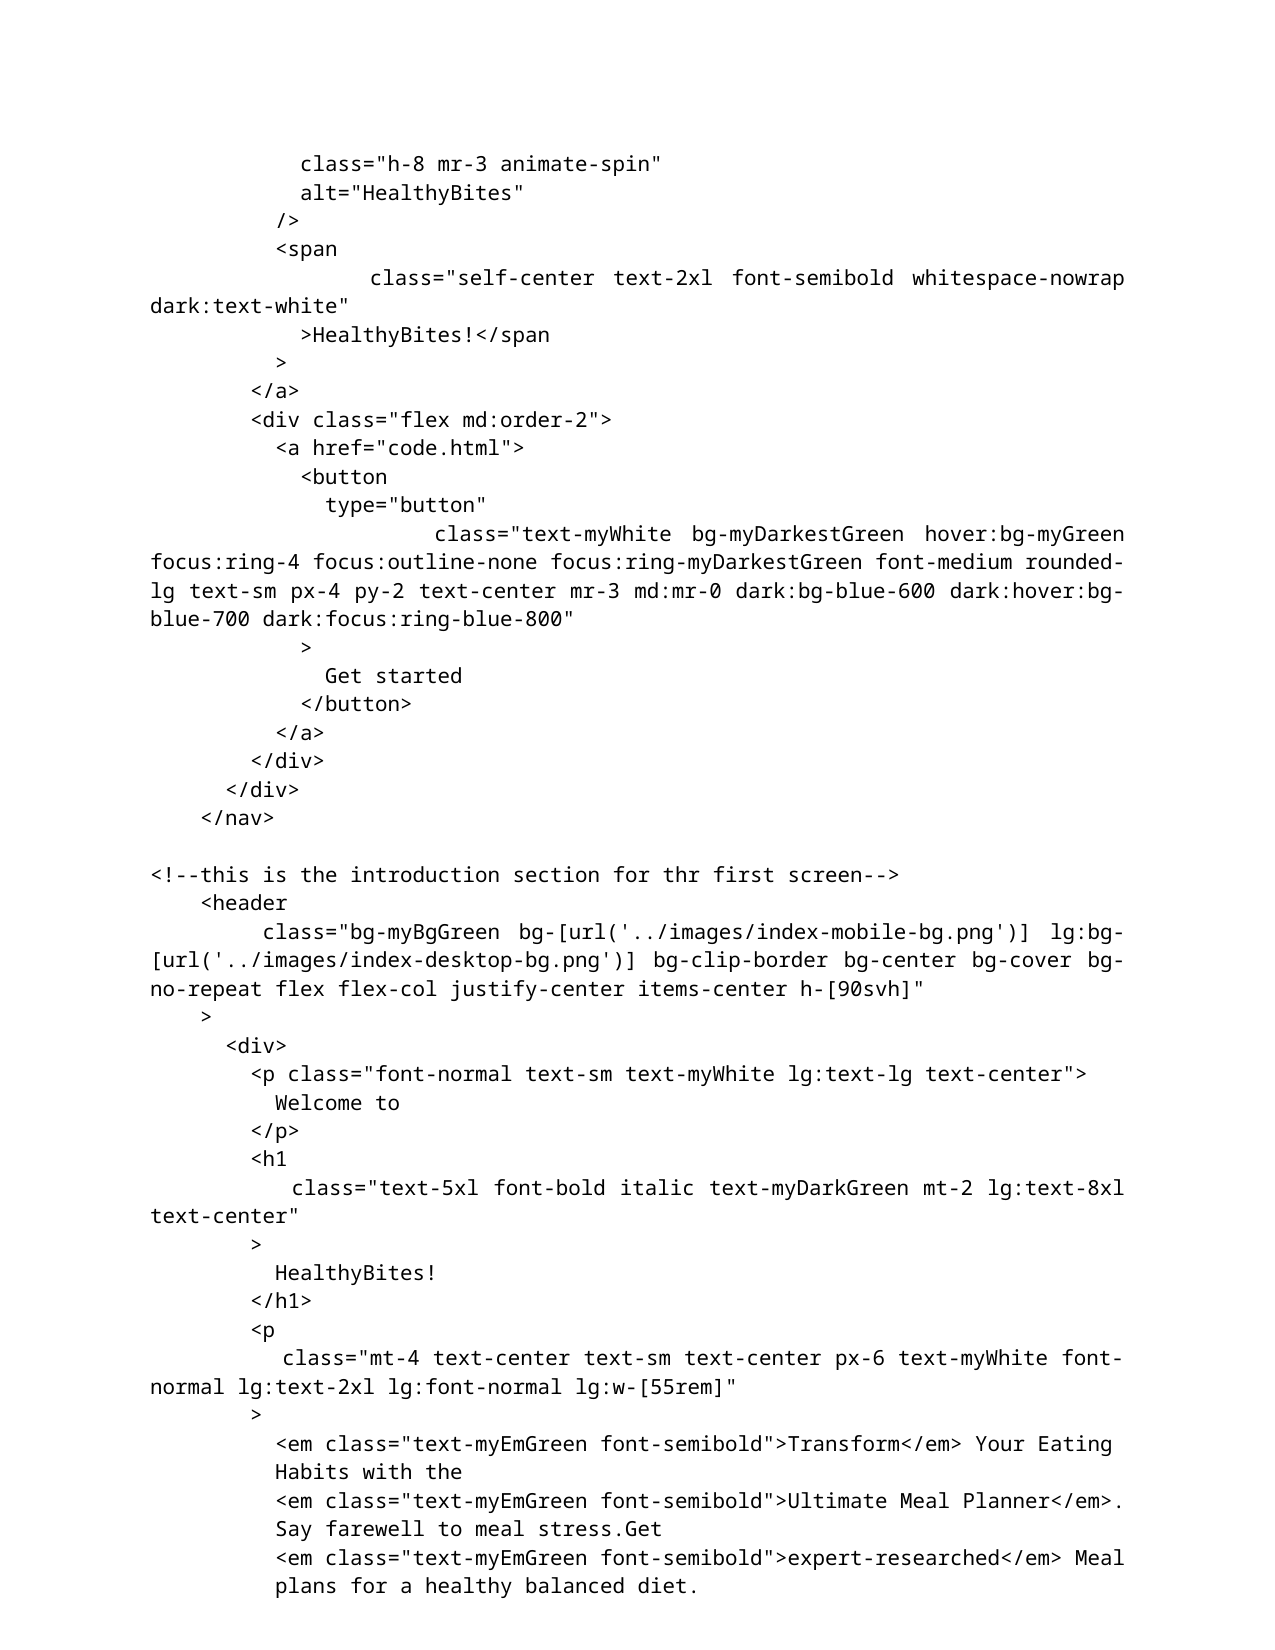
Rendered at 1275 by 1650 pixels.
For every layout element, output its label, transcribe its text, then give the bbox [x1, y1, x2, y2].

text Habits with the [150, 1457, 1125, 1486]
text <em class="text-myEmGreen font-semibold">Transform</em> Your Eating [150, 1429, 1125, 1457]
text > [150, 1400, 1125, 1429]
text class="mt-4 text-center text-sm text-center px-6 text-myWhite font-normal lg:text-2xl lg:font-normal lg:w-[55rem]" [150, 1343, 1125, 1400]
text </a> [150, 377, 1125, 405]
text > [150, 348, 1125, 377]
text </button> [150, 689, 1125, 718]
text plans for a healthy balanced diet. [150, 1571, 1125, 1599]
text <em class="text-myEmGreen font-semibold">Ultimate Meal Planner</em>. [150, 1486, 1125, 1514]
text > [150, 633, 1125, 661]
text type="button" [150, 490, 1125, 519]
text <div class="flex md:order-2"> [150, 405, 1125, 433]
text <em class="text-myEmGreen font-semibold">expert-researched</em> Meal [150, 1543, 1125, 1571]
text class="text-myWhite bg-myDarkestGreen hover:bg-myGreen focus:ring-4 focus:outline-none focus:ring-myDarkestGreen font-medium rounded-lg text-sm px-4 py-2 text-center mr-3 md:mr-0 dark:bg-blue-600 dark:hover:bg-blue-700 dark:focus:ring-blue-800" [150, 519, 1125, 633]
text > [150, 1230, 1125, 1258]
text alt="HealthyBites" [150, 178, 1125, 206]
text /> [150, 206, 1125, 234]
text <!--this is the introduction section for thr first screen--> [150, 860, 1125, 888]
text <h1 [150, 1144, 1125, 1173]
text </h1> [150, 1287, 1125, 1315]
text > [150, 1002, 1125, 1031]
text HealthyBites! [150, 1258, 1125, 1287]
text <p [150, 1315, 1125, 1343]
text class="h-8 mr-3 animate-spin" [150, 149, 1125, 178]
text class="text-5xl font-bold italic text-myDarkGreen mt-2 lg:text-8xl text-center" [150, 1173, 1125, 1230]
text Say farewell to meal stress.Get [150, 1514, 1125, 1543]
text Welcome to [150, 1088, 1125, 1116]
text <div> [150, 1031, 1125, 1059]
text </a> [150, 718, 1125, 746]
text class="bg-myBgGreen bg-[url('../images/index-mobile-bg.png')] lg:bg-[url('../images/index-desktop-bg.png')] bg-clip-border bg-center bg-cover bg-no-repeat flex flex-col justify-center items-center h-[90svh]" [150, 917, 1125, 1002]
text </nav> [150, 803, 1125, 832]
text class="self-center text-2xl font-semibold whitespace-nowrap dark:text-white" [150, 263, 1125, 320]
text <button [150, 462, 1125, 490]
text <header [150, 888, 1125, 917]
text </p> [150, 1116, 1125, 1144]
text </div> [150, 775, 1125, 803]
text Get started [150, 661, 1125, 689]
text >HealthyBites!</span [150, 320, 1125, 348]
text </div> [150, 746, 1125, 775]
text <span [150, 234, 1125, 263]
text <p class="font-normal text-sm text-myWhite lg:text-lg text-center"> [150, 1059, 1125, 1088]
text <a href="code.html"> [150, 433, 1125, 462]
